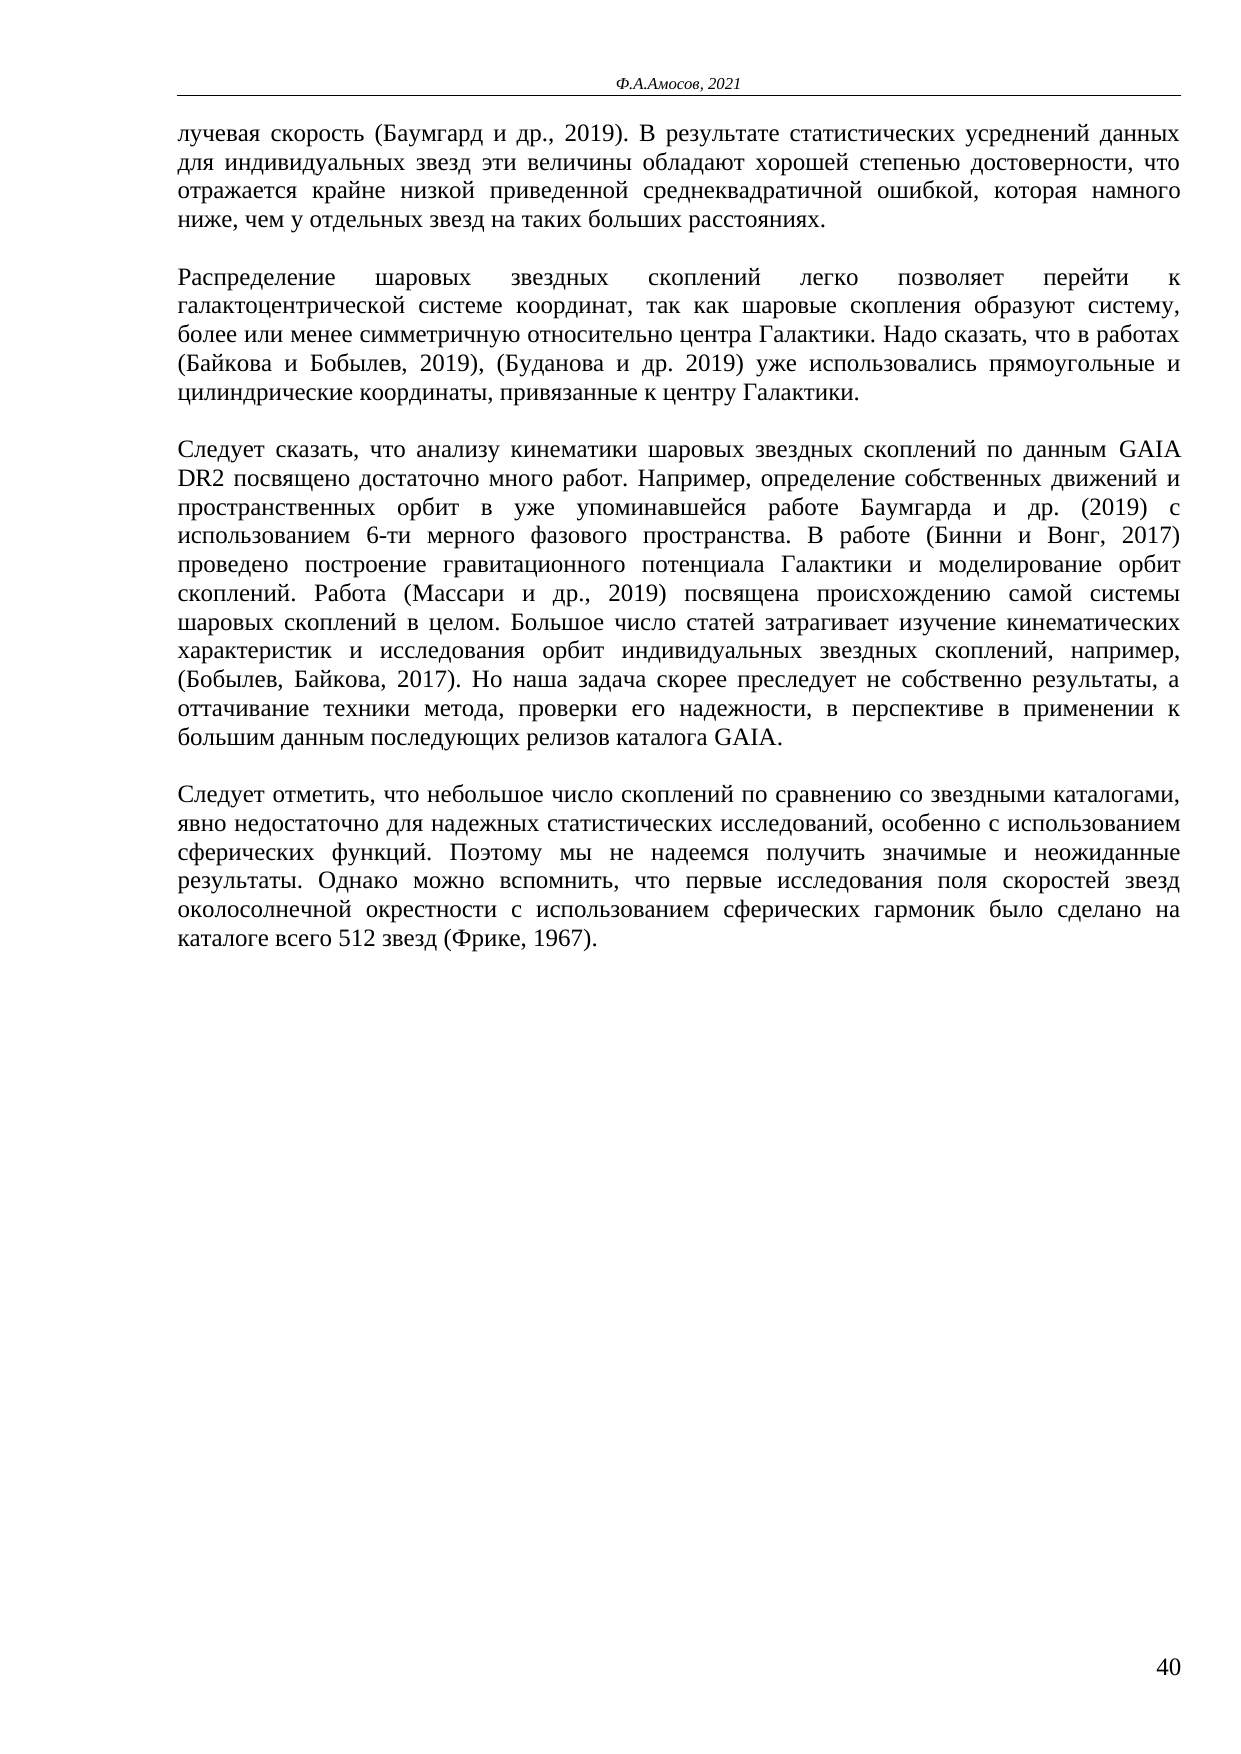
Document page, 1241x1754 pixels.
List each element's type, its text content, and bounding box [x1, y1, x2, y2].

text Следует сказать, что анализу кинематики шаровых звездных скоплений по данным GAIA DR2 посвящено достаточно много работ. Например, определение собственных движений и пространственных орбит в уже упоминавшейся работе Баумгарда и др. (2019) с использованием 6-ти мерного фазового пространства. В работе (Бинни и Вонг, 2017) проведено построение гравитационного потенциала Галактики и моделирование орбит скоплений. Работа (Массари и др., 2019) посвящена происхождению самой системы шаровых скоплений в целом. Большое число статей затрагивает изучение кинематических характеристик и исследования орбит индивидуальных звездных скоплений, например, (Бобылев, Байкова, 2017). Но наша задача скорее преследует не собственно результаты, а оттачивание техники метода, проверки его надежности, в перспективе в применении к большим данным последующих релизов каталога GAIA. [177, 434, 1181, 751]
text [177, 118, 1181, 233]
text Распределение шаровых звездных скоплений легко позволяет перейти к галактоцентрической системе координат, так как шаровые скопления образуют систему, более или менее симметричную относительно центра Галактики. Надо сказать, что в работах (Байкова и Бобылев, 2019), (Буданова и др. 2019) уже использовались прямоугольные и цилиндрические координаты, привязанные к центру Галактики. [177, 262, 1181, 406]
text Следует отметить, что небольшое число скоплений по сравнению со звездными каталогами, явно недостаточно для надежных статистических исследований, особенно с использованием сферических функций. Поэтому мы не надеемся получить значимые и неожиданные результаты. Однако можно вспомнить, что первые исследования поля скоростей звезд околосолнечной окрестности с использованием сферических гармоник было сделано на каталоге всего 512 звезд (Фрике, 1967). [177, 779, 1181, 952]
